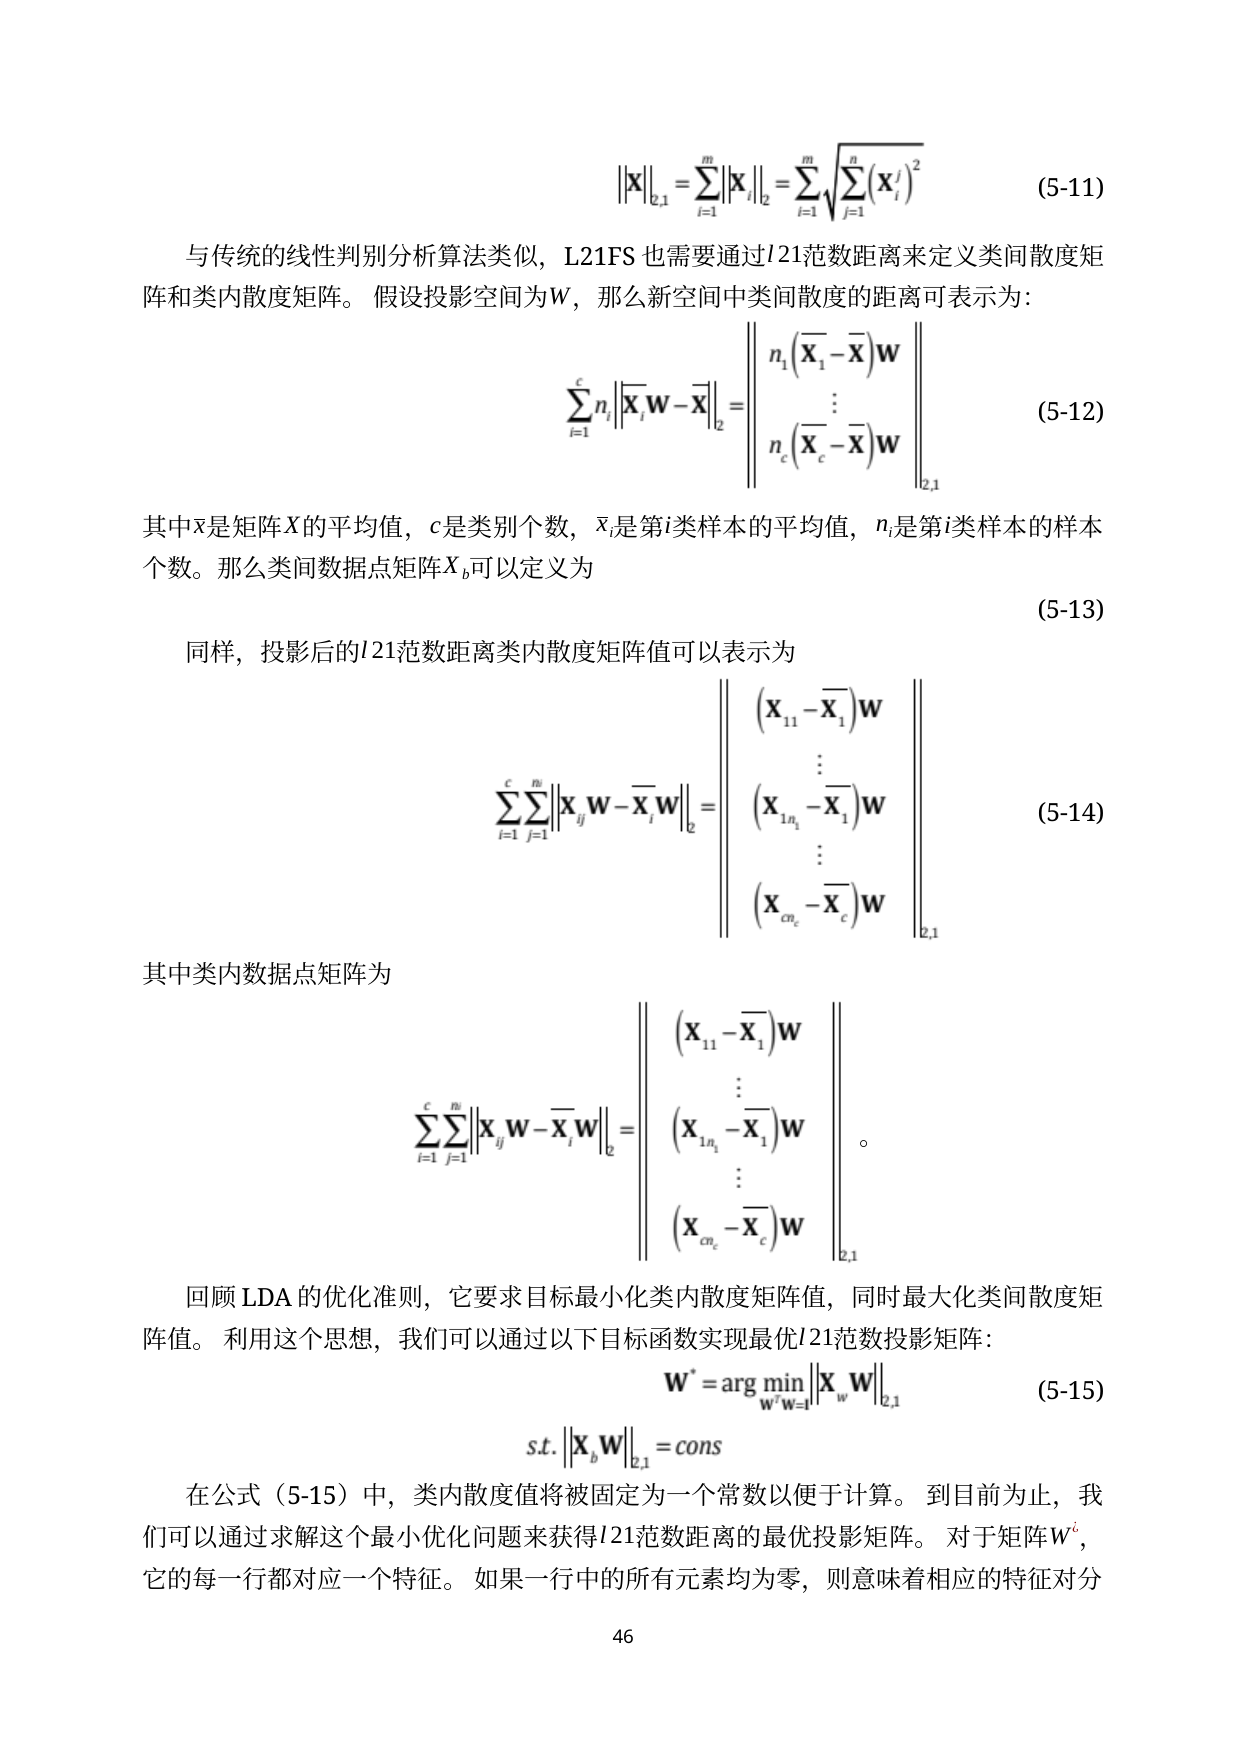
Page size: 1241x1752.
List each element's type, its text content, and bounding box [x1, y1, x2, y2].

text (5-14) [142, 671, 1104, 952]
text (5-11) [142, 140, 1104, 233]
text 其中是矩阵的平均值，是类别个数，是第类样本的平均值，是第类样本的样本个数。那么类间数据点矩阵可以定义为 [142, 504, 1104, 588]
text 其中类内数据点矩阵为 [142, 952, 1104, 994]
text (5-13) [142, 588, 1104, 629]
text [142, 1473, 1104, 1598]
text 与传统的线性判别分析算法类似，L21FS也需要通过范数距离来定义类间散度矩阵和类内散度矩阵。 假设投影空间为，那么新空间中类间散度的距离可表示为： [142, 233, 1104, 317]
text 同样，投影后的范数距离类内散度矩阵值可以表示为 [142, 629, 1104, 671]
text 回顾LDA的优化准则，它要求目标最小化类内散度矩阵值，同时最大化类间散度矩阵值。 利用这个思想，我们可以通过以下目标函数实现最优范数投影矩阵： [142, 1275, 1104, 1358]
text (5-15) [142, 1358, 1104, 1421]
text (5-12) [142, 317, 1104, 504]
text 。 [142, 994, 1104, 1275]
